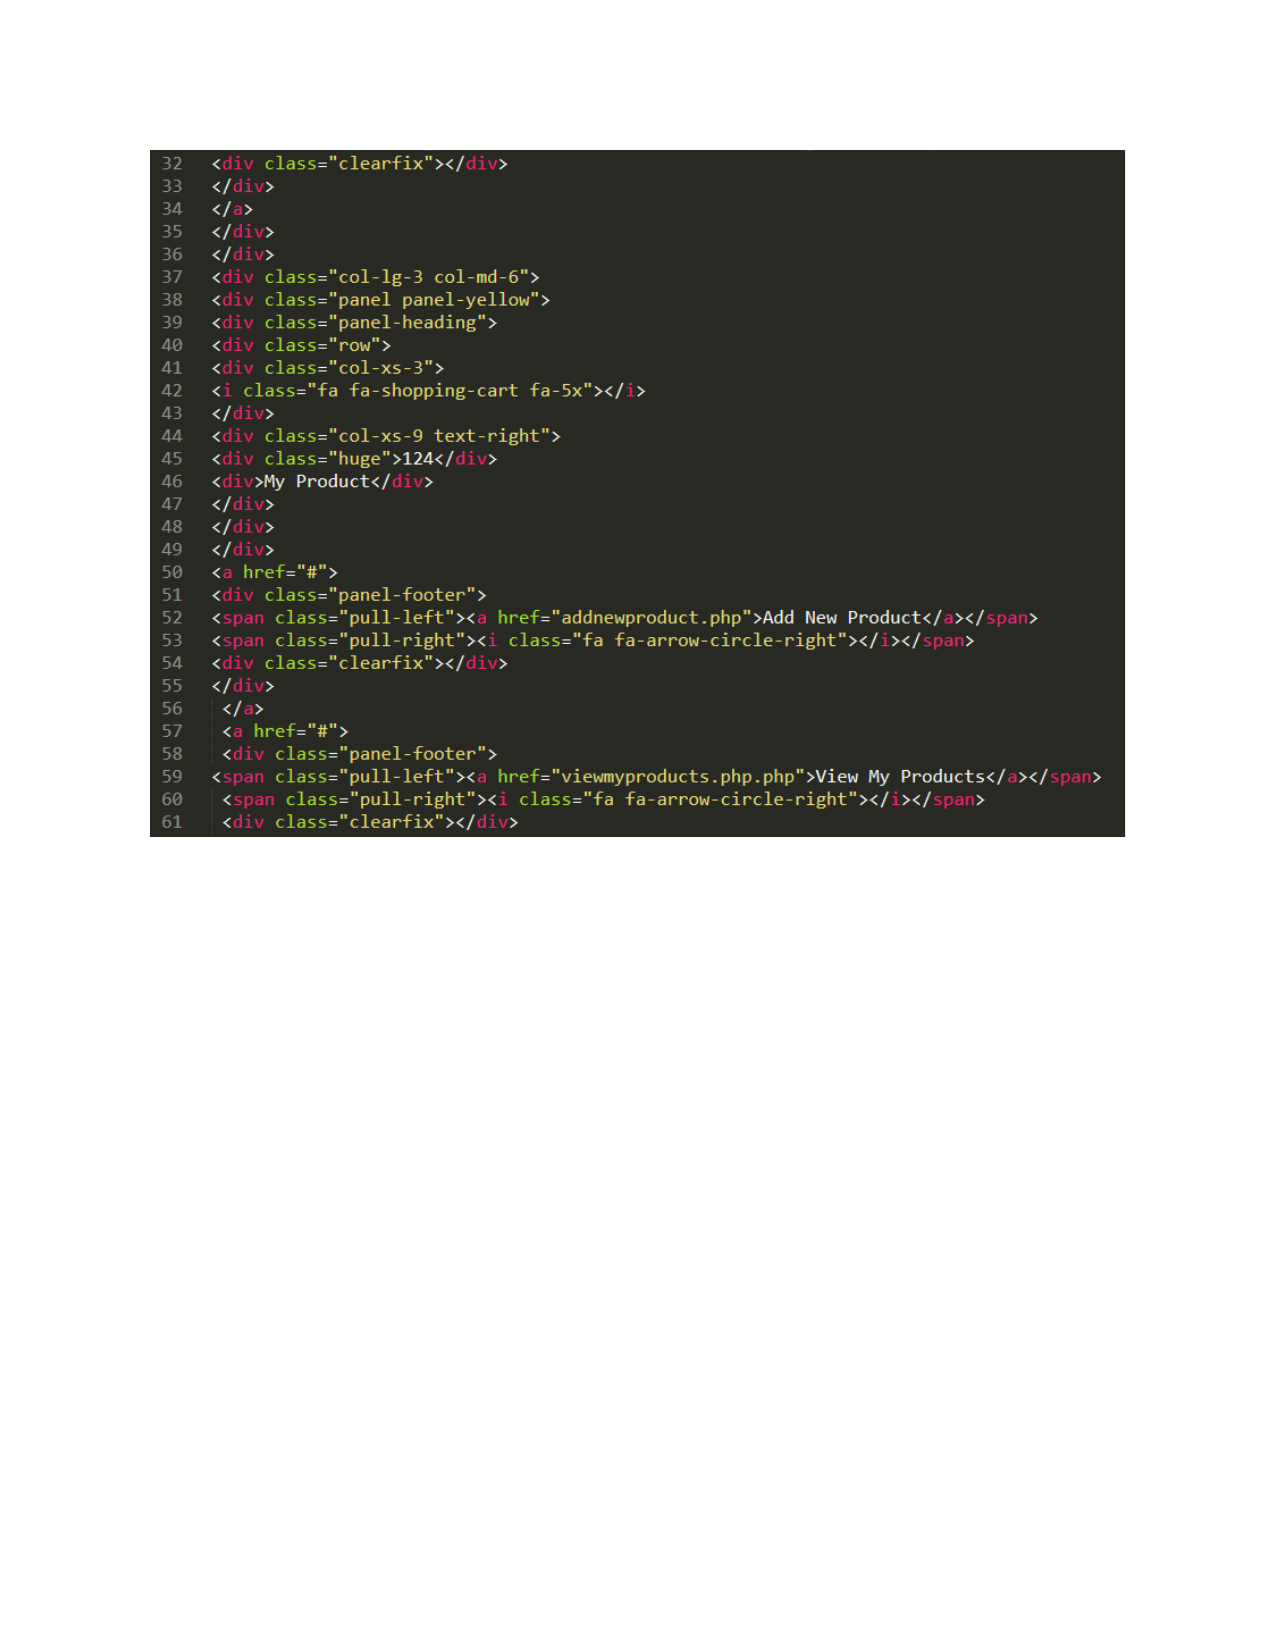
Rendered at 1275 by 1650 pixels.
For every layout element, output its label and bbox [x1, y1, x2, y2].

picture [150, 150, 1125, 837]
